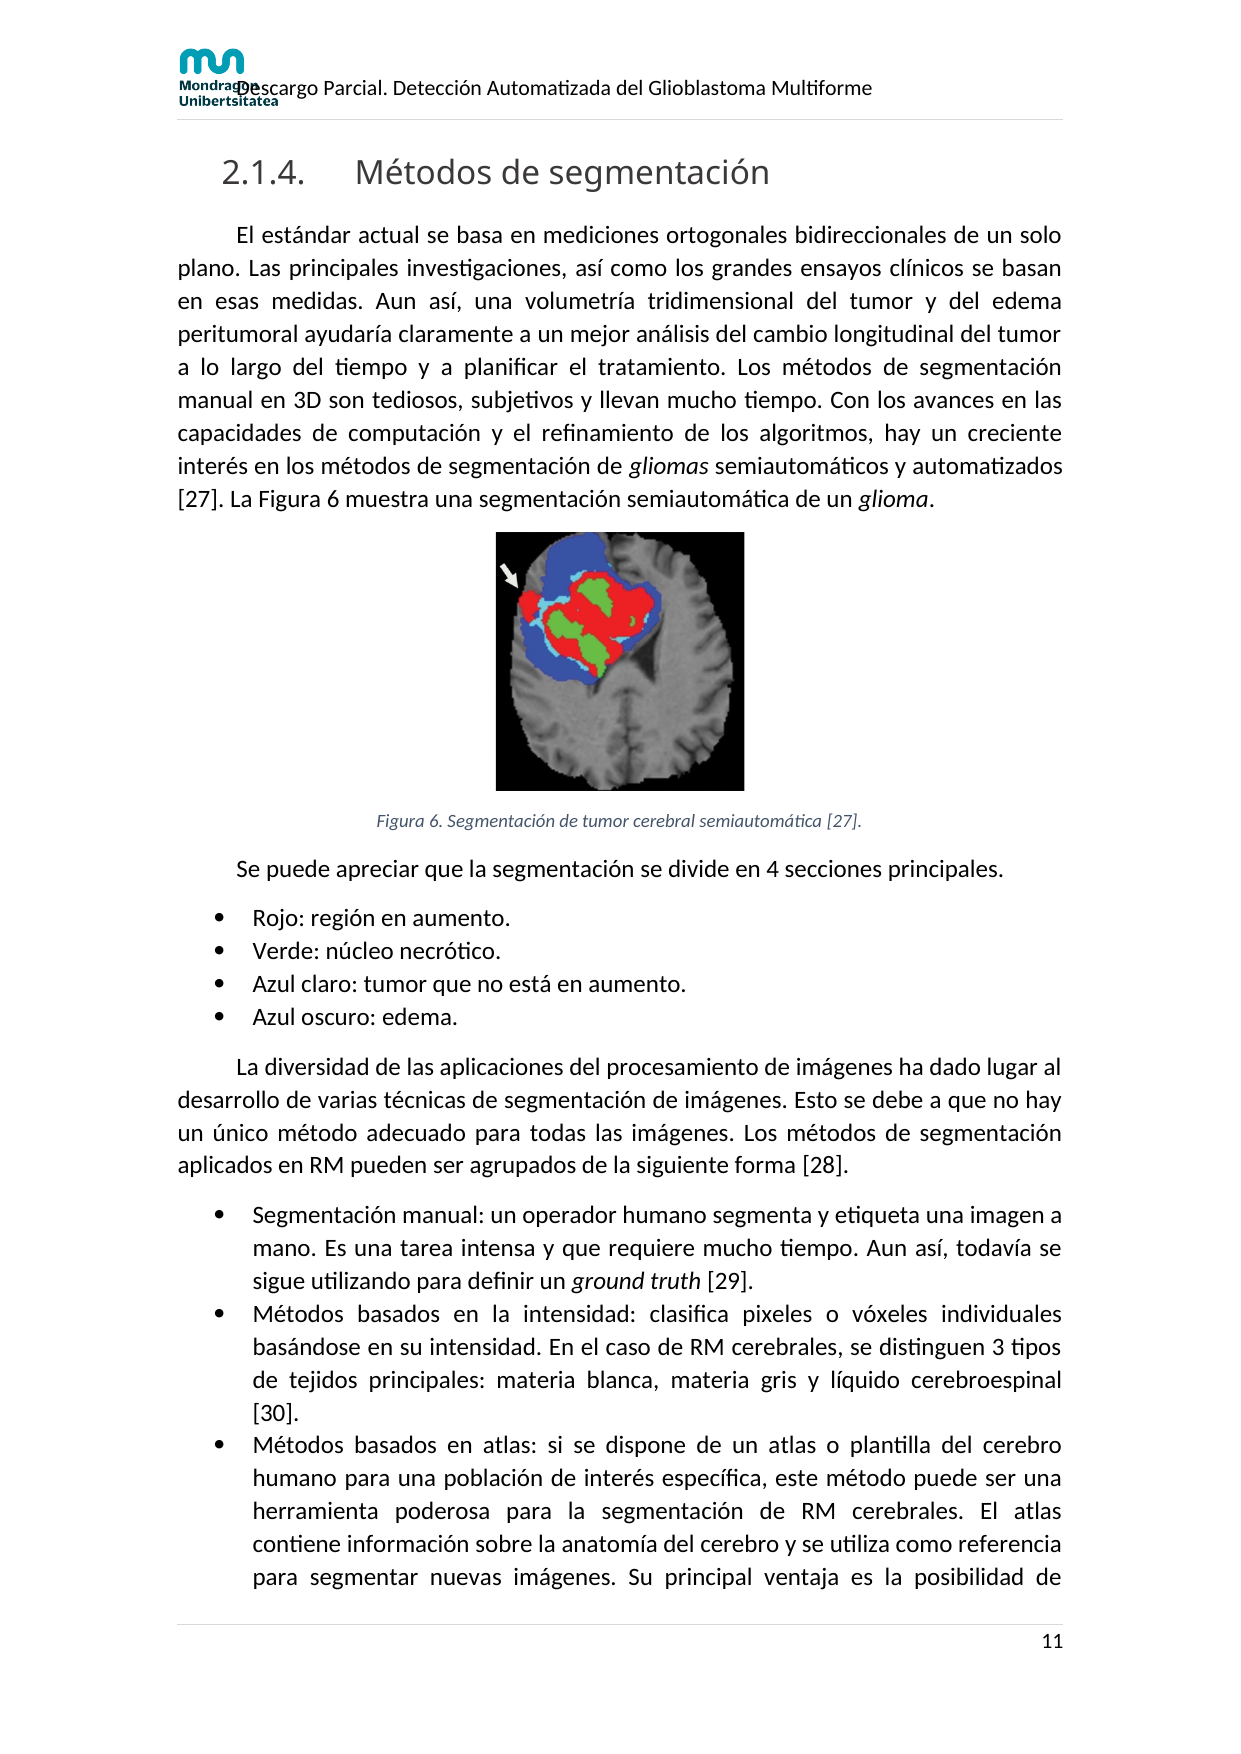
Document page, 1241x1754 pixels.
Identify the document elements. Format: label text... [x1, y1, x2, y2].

subtitle Métodos de segmentación [221, 149, 1063, 194]
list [215, 1429, 1063, 1592]
text Figura 6. Segmentación de tumor cerebral semiautomática [27]. [177, 809, 1063, 832]
list Azul oscuro: edema. [215, 1001, 1063, 1032]
list Rojo: región en aumento. [215, 902, 1063, 933]
list Verde: núcleo necrótico. [215, 935, 1063, 966]
list Métodos basados en la intensidad: clasifica pixeles o vóxeles individuales basándose en su intensidad. En el caso de RM cerebrales, se distinguen 3 tipos de tejidos principales: materia blanca, materia gris y líquido cerebroespinal [30]. [215, 1298, 1063, 1427]
list Segmentación manual: un operador humano segmenta y etiqueta una imagen a mano. Es una tarea intensa y que requiere mucho tiempo. Aun así, todavía se sigue utilizando para definir un ground truth [29]. [215, 1199, 1063, 1296]
text Se puede apreciar que la segmentación se divide en 4 secciones principales. [177, 853, 1063, 883]
text La diversidad de las aplicaciones del procesamiento de imágenes ha dado lugar al desarrollo de varias técnicas de segmentación de imágenes. Esto se debe a que no hay un único método adecuado para todas las imágenes. Los métodos de segmentación aplicados en RM pueden ser agrupados de la siguiente forma [28]. [177, 1051, 1063, 1180]
picture [154, 36, 291, 118]
picture [495, 532, 745, 791]
text El estándar actual se basa en mediciones ortogonales bidireccionales de un solo plano. Las principales investigaciones, así como los grandes ensayos clínicos se basan en esas medidas. Aun así, una volumetría tridimensional del tumor y del edema peritumoral ayudaría claramente a un mejor análisis del cambio longitudinal del tumor a lo largo del tiempo y a planificar el tratamiento. Los métodos de segmentación manual en 3D son tediosos, subjetivos y llevan mucho tiempo. Con los avances en las capacidades de computación y el refinamiento de los algoritmos, hay un creciente interés en los métodos de segmentación de gliomas semiautomáticos y automatizados [27]. La Figura 6 muestra una segmentación semiautomática de un glioma. [177, 219, 1063, 513]
list Azul claro: tumor que no está en aumento. [215, 968, 1063, 999]
